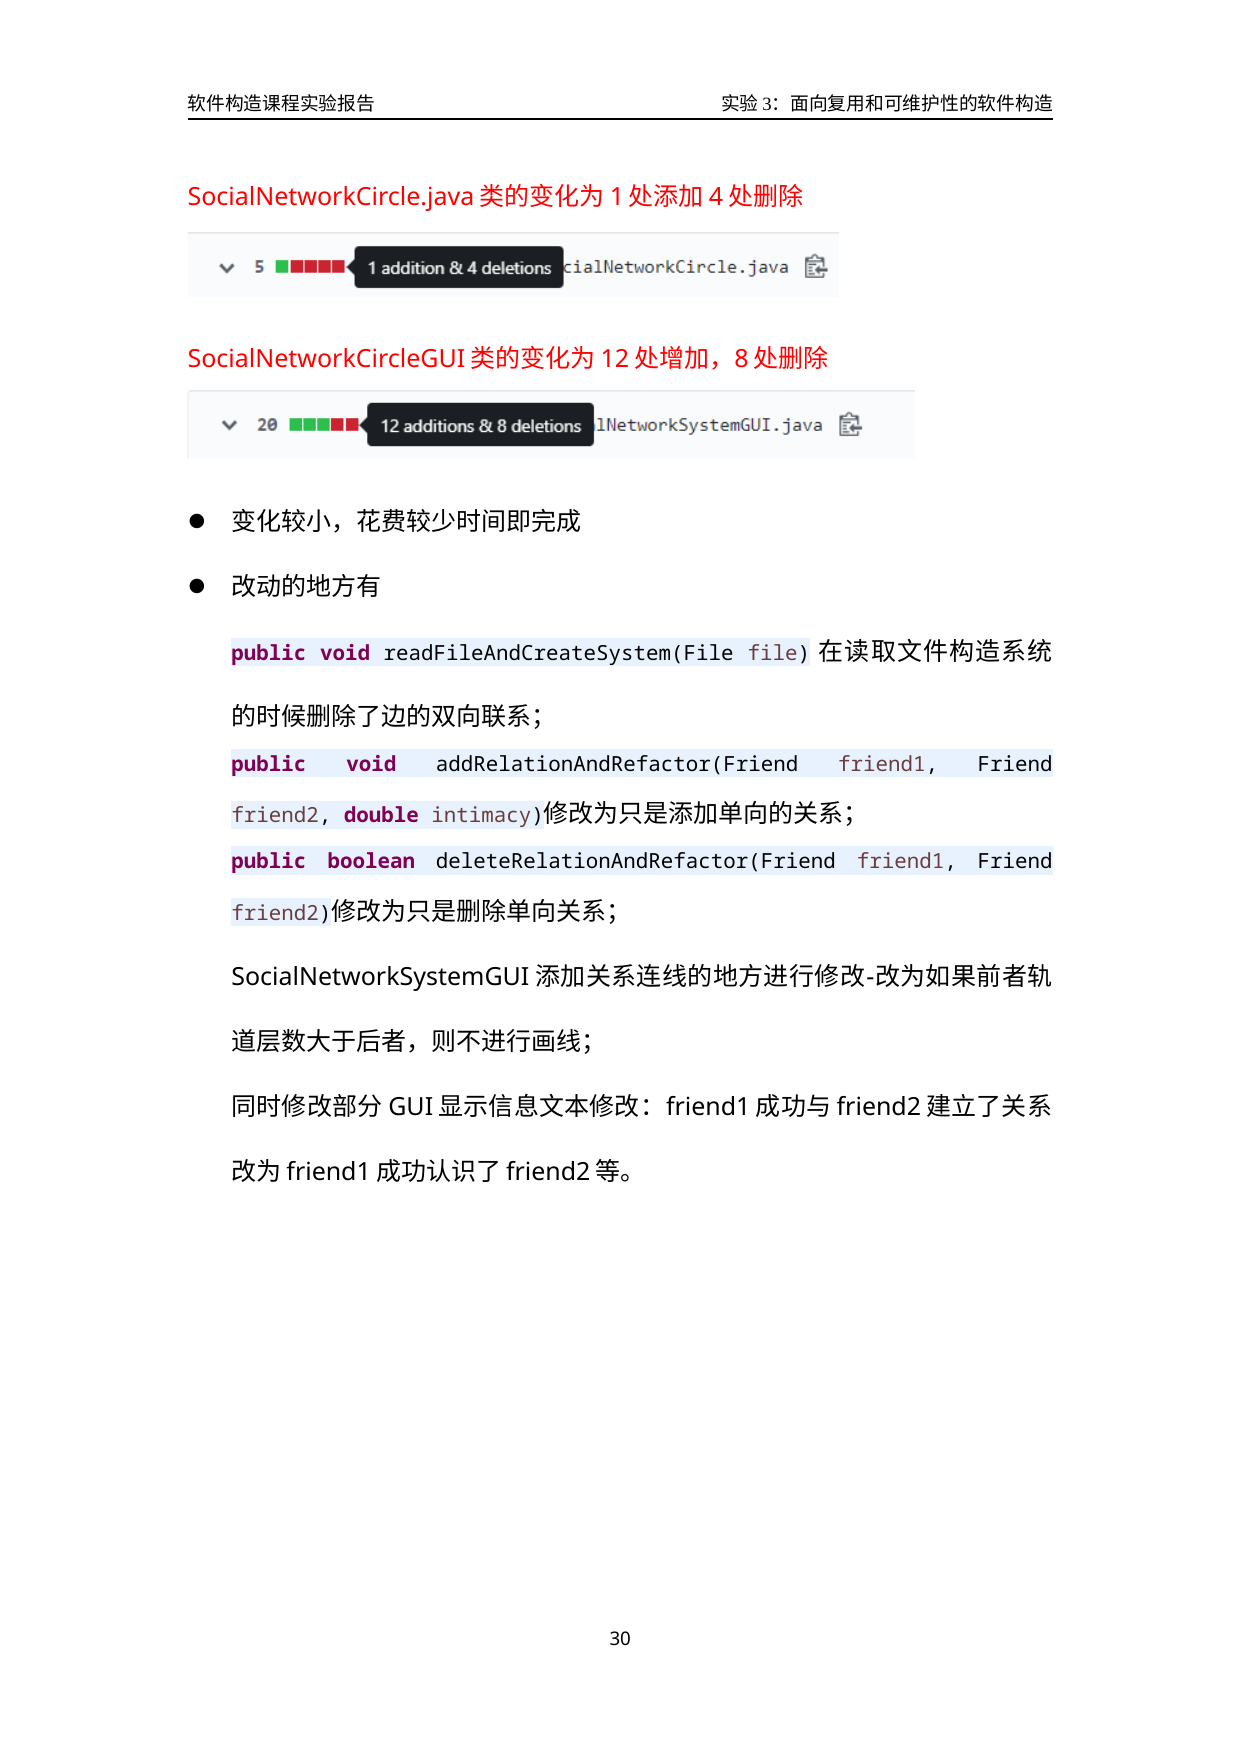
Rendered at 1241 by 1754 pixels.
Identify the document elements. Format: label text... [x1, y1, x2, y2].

list 改动的地方有 [187, 552, 1053, 617]
list SocialNetworkSystemGUI添加关系连线的地方进行修改-改为如果前者轨道层数大于后者，则不进行画线； [231, 942, 1053, 1072]
list public void readFileAndCreateSystem(File file) 在读取文件构造系统的时候删除了边的双向联系； [231, 617, 1053, 747]
picture [187, 227, 839, 297]
text SocialNetworkCircleGUI类的变化为12处增加，8处删除 [187, 324, 1053, 389]
list public void addRelationAndRefactor(Friend friend1, Friend friend2, double intimacy)修改为只是添加单向的关系； [231, 777, 1053, 844]
list public boolean deleteRelationAndRefactor(Friend friend1, Friend friend2)修改为只是删除单向关系； [231, 875, 1053, 942]
picture [187, 389, 915, 459]
list 变化较小，花费较少时间即完成 [187, 487, 1053, 552]
list 同时修改部分GUI显示信息文本修改：friend1成功与friend2建立了关系改为friend1成功认识了friend2等。 [231, 1072, 1053, 1202]
text SocialNetworkCircle.java类的变化为1处添加4处删除 [187, 162, 1053, 227]
